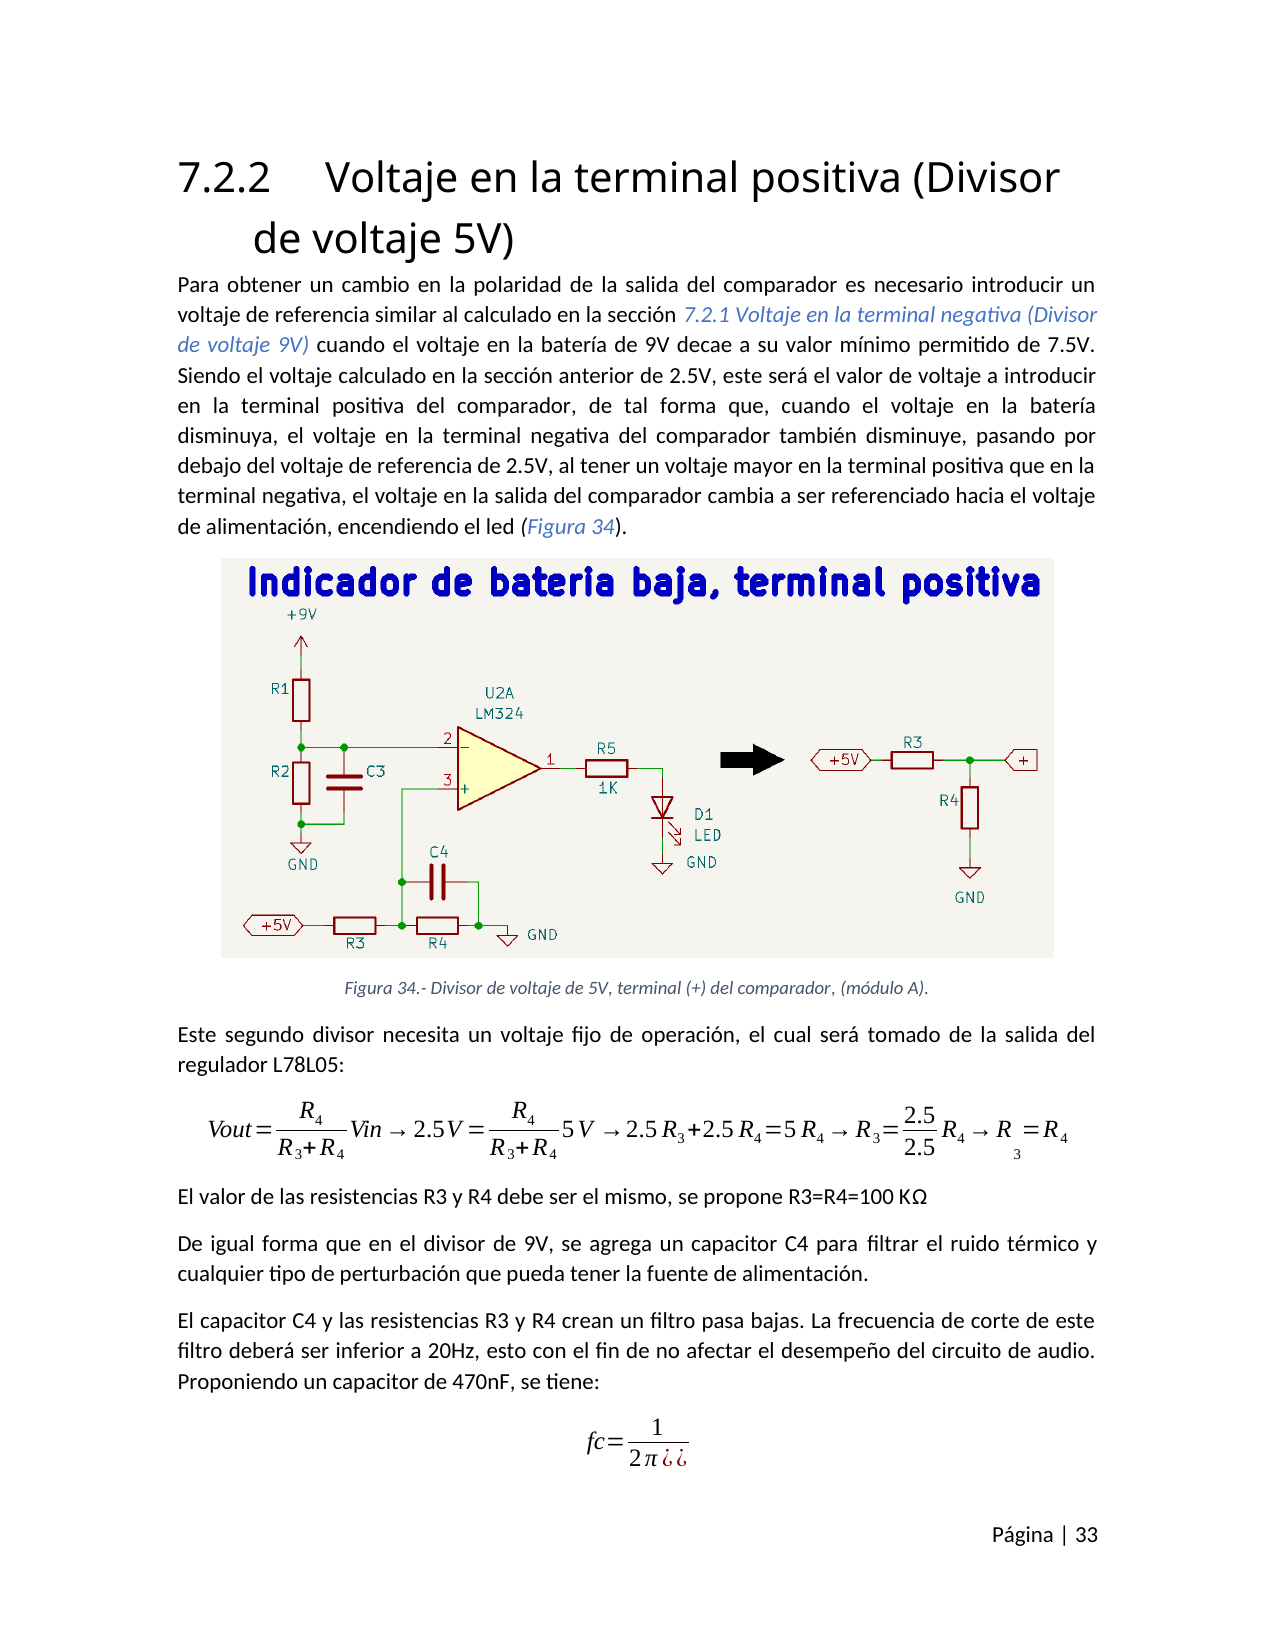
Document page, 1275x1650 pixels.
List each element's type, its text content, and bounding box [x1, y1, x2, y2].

text De igual forma que en el divisor de 9V, se agrega un capacitor C4 para filtrar el ruido térmico y cualquier tipo de perturbación que pueda tener la fuente de alimentación. [177, 1229, 1098, 1287]
text Para obtener un cambio en la polaridad de la salida del comparador es necesario introducir un voltaje de referencia similar al calculado en la sección 7.2.1 Voltaje en la terminal negativa (Divisor de voltaje 9V) cuando el voltaje en la batería de 9V decae a su valor mínimo permitido de 7.5V. Siendo el voltaje calculado en la sección anterior de 2.5V, este será el valor de voltaje a introducir en la terminal positiva del comparador, de tal forma que, cuando el voltaje en la batería disminuya, el voltaje en la terminal negativa del comparador también disminuye, pasando por debajo del voltaje de referencia de 2.5V, al tener un voltaje mayor en la terminal positiva que en la terminal negativa, el voltaje en la salida del comparador cambia a ser referenciado hacia el voltaje de alimentación, encendiendo el led (Figura 36). [177, 270, 1098, 540]
text Figura 34.- Divisor de voltaje de 5V, terminal (+) del comparador, (módulo A). [177, 976, 1098, 999]
subtitle Voltaje en la terminal positiva (Divisor de voltaje 5V) [177, 148, 1098, 266]
text El valor de las resistencias R3 y R4 debe ser el mismo, se propone R3=R4=100 KΩ [177, 1182, 1098, 1210]
text El capacitor C4 y las resistencias R3 y R4 crean un filtro pasa bajas. La frecuencia de corte de este filtro deberá ser inferior a 20Hz, esto con el fin de no afectar el desempeño del circuito de audio. Proponiendo un capacitor de 470nF, se tiene: [177, 1306, 1098, 1395]
picture [221, 558, 1054, 958]
text Este segundo divisor necesita un voltaje fijo de operación, el cual será tomado de la salida del regulador L78L05: [177, 1020, 1098, 1078]
